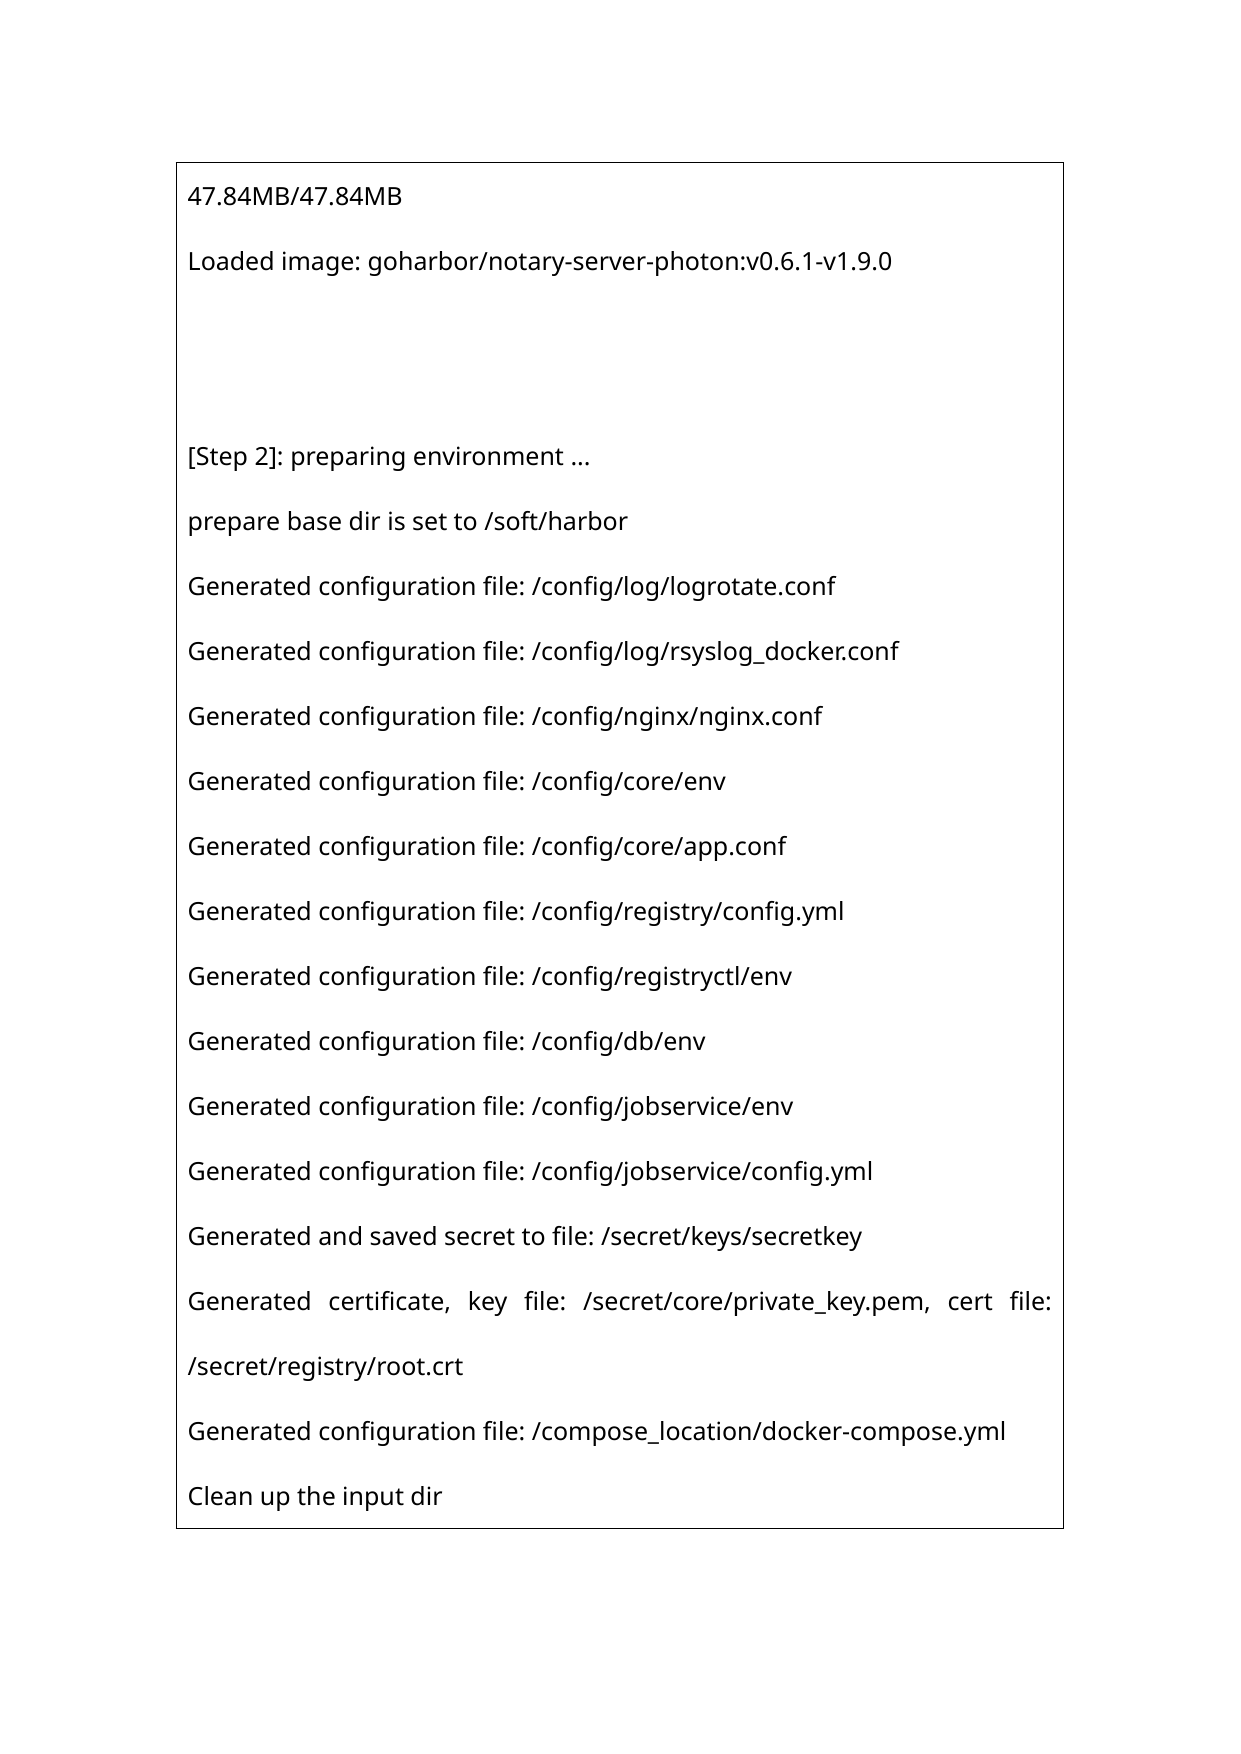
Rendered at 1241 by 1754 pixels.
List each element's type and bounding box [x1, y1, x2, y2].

table_header [177, 163, 1063, 1528]
